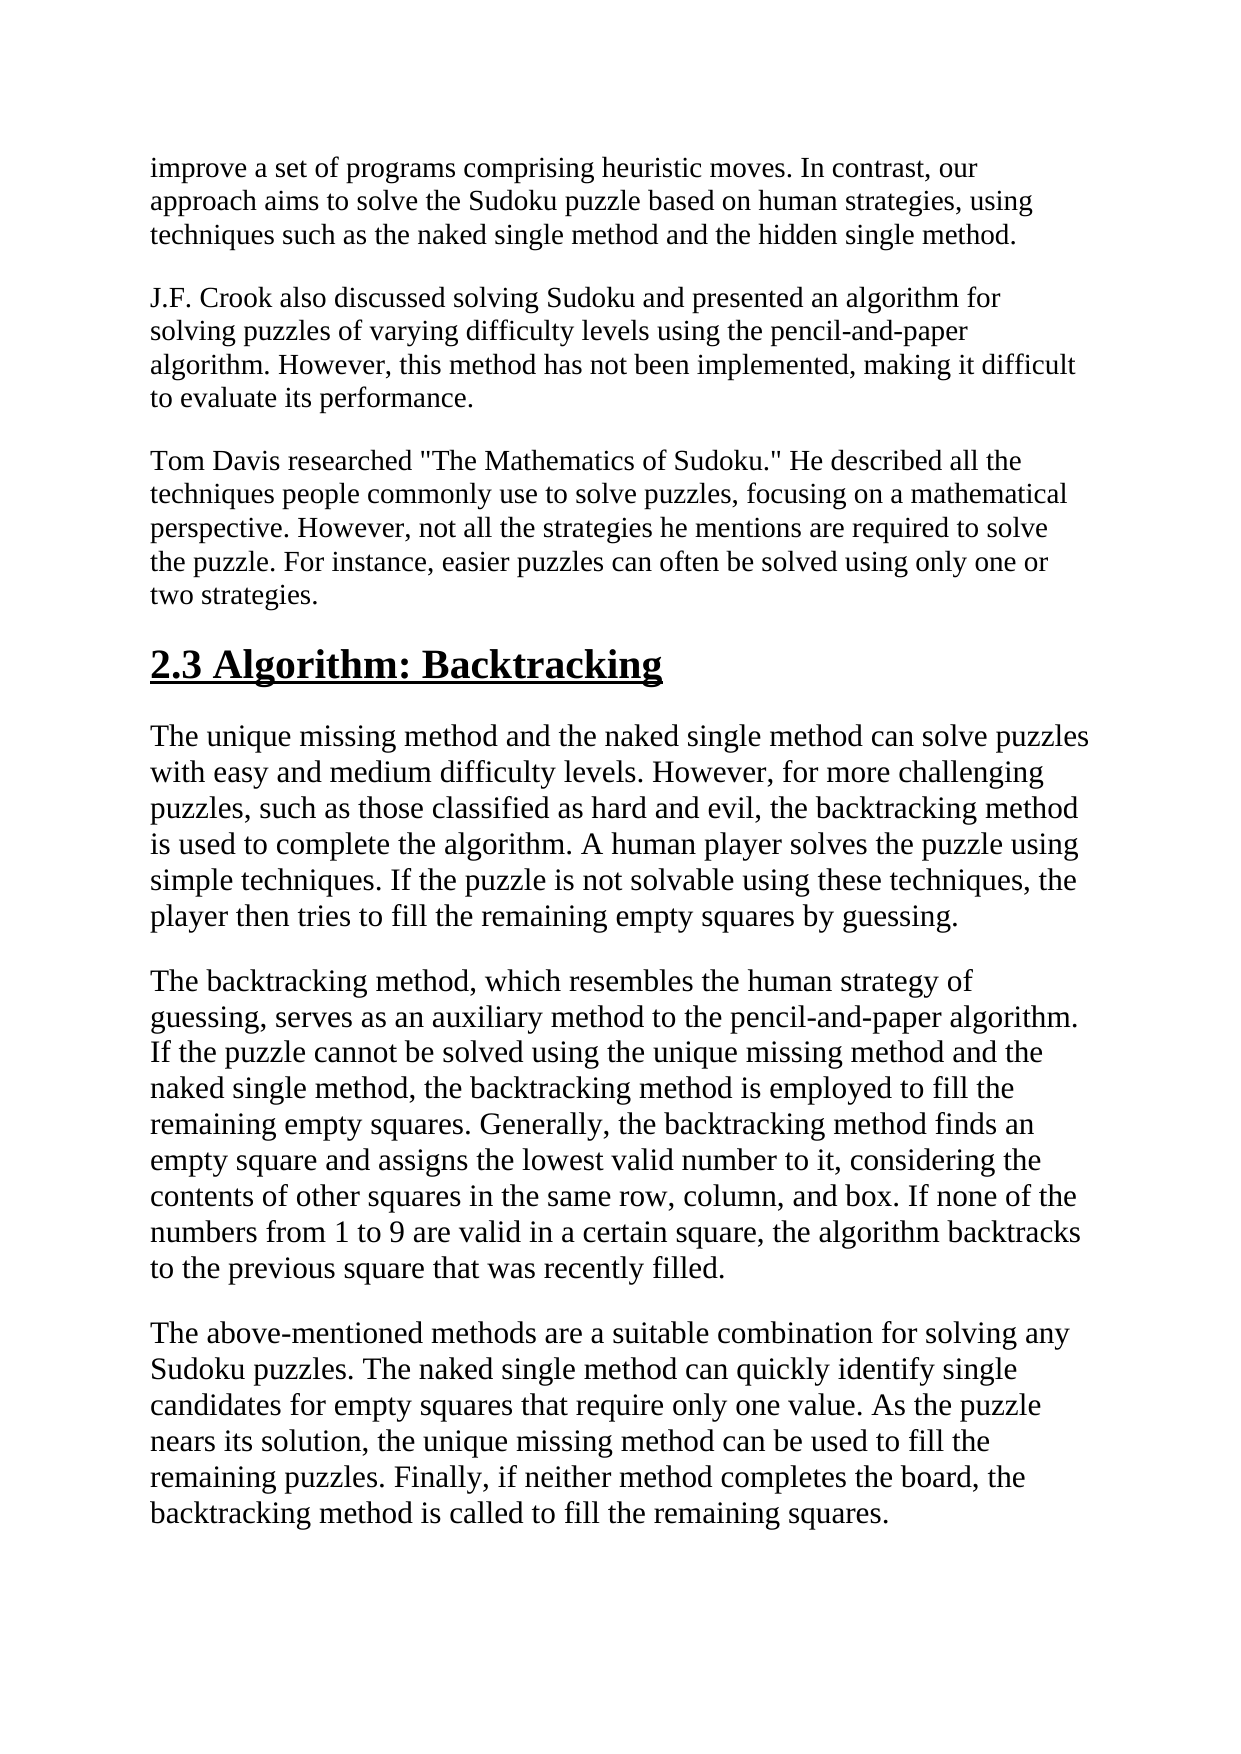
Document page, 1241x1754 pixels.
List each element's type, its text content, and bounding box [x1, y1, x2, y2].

text The backtracking method, which resembles the human strategy of guessing, serves as an auxiliary method to the pencil-and-paper algorithm. If the puzzle cannot be solved using the unique missing method and the naked single method, the backtracking method is employed to fill the remaining empty squares. Generally, the backtracking method finds an empty square and assigns the lowest valid number to it, considering the contents of other squares in the same row, column, and box. If none of the numbers from 1 to 9 are valid in a certain square, the algorithm backtracks to the previous square that was recently filled. [150, 962, 1090, 1285]
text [150, 150, 1090, 251]
text The above-mentioned methods are a suitable combination for solving any Sudoku puzzles. The naked single method can quickly identify single candidates for empty squares that require only one value. As the puzzle nears its solution, the unique missing method can be used to fill the remaining puzzles. Finally, if neither method completes the board, the backtracking method is called to fill the remaining squares. [150, 1314, 1090, 1530]
subtitle 2.3 Algorithm: Backtracking [150, 640, 1090, 688]
text J.F. Crook also discussed solving Sudoku and presented an algorithm for solving puzzles of varying difficulty levels using the pencil-and-paper algorithm. However, this method has not been implemented, making it difficult to evaluate its performance. [150, 280, 1090, 414]
text Tom Davis researched "The Mathematics of Sudoku." He described all the techniques people commonly use to solve puzzles, focusing on a mathematical perspective. However, not all the strategies he mentions are required to solve the puzzle. For instance, easier puzzles can often be solved using only one or two strategies. [150, 443, 1090, 611]
text The unique missing method and the naked single method can solve puzzles with easy and medium difficulty levels. However, for more challenging puzzles, such as those classified as hard and evil, the backtracking method is used to complete the algorithm. A human player solves the puzzle using simple techniques. If the puzzle is not solvable using these techniques, the player then tries to fill the remaining empty squares by guessing. [150, 717, 1090, 933]
